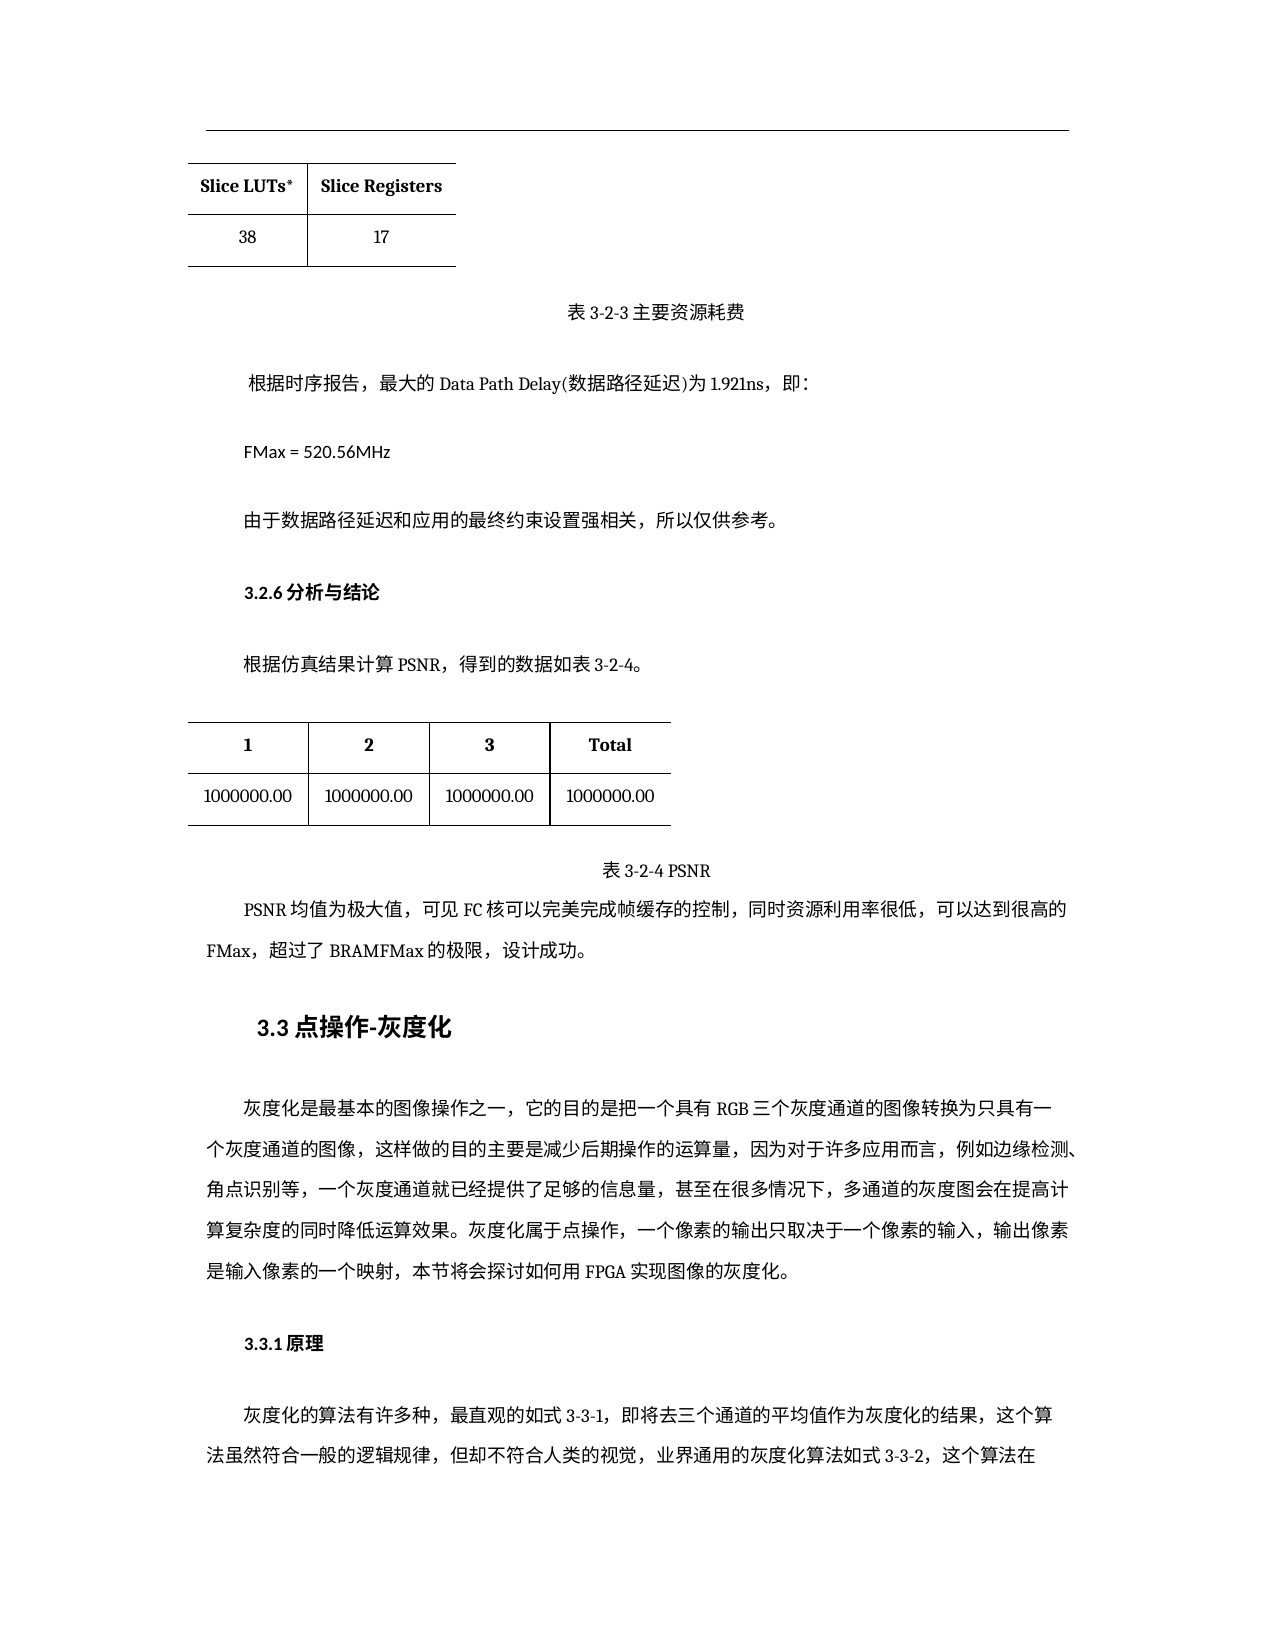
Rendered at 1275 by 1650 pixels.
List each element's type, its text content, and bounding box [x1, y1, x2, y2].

table_cell 1000000.00 [551, 774, 671, 824]
text 根据仿真结果计算PSNR，得到的数据如表3-2-4。 [206, 650, 1069, 677]
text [206, 1400, 1069, 1468]
text FMax = 520.56MHz [206, 440, 1069, 463]
subtitle 3.2.6 分析与结论 [206, 578, 1069, 605]
subtitle 3.3.1 原理 [206, 1328, 1069, 1356]
table_header 2 [309, 723, 429, 773]
text 由于数据路径延迟和应用的最终约束设置强相关，所以仅供参考。 [206, 506, 1069, 533]
subtitle 3.3 点操作-灰度化 [206, 1008, 1069, 1044]
table_header Slice Registers [308, 164, 456, 214]
text 表3-2-4 PSNR [206, 857, 1069, 882]
table_header 1 [188, 723, 308, 773]
text 灰度化是最基本的图像操作之一，它的目的是把一个具有RGB三个灰度通道的图像转换为只具有一个灰度通道的图像，这样做的目的主要是减少后期操作的运算量，因为对于许多应用而言，例如边缘检测、角点识别等，一个灰度通道就已经提供了足够的信息量，甚至在很多情况下，多通道的灰度图会在提高计算复杂度的同时降低运算效果。灰度化属于点操作，一个像素的输出只取决于一个像素的输入，输出像素是输入像素的一个映射，本节将会探讨如何用FPGA实现图像的灰度化。 [206, 1093, 1069, 1283]
table_header Total [551, 723, 671, 773]
table_cell 1000000.00 [188, 774, 308, 824]
text PSNR均值为极大值，可见FC核可以完美完成帧缓存的控制，同时资源利用率很低，可以达到很高的FMax，超过了BRAMFMax的极限，设计成功。 [206, 895, 1069, 963]
table_header Slice LUTs* [188, 164, 307, 214]
table_cell 1000000.00 [309, 774, 429, 824]
table_cell 38 [188, 215, 307, 266]
table_cell 17 [308, 215, 456, 266]
text 表3-2-3 主要资源耗费 [206, 298, 1069, 357]
table_cell 1000000.00 [430, 774, 549, 824]
text 根据时序报告，最大的Data Path Delay(数据路径延迟)为1.921ns，即： [206, 368, 1069, 395]
table_header 3 [430, 723, 549, 773]
